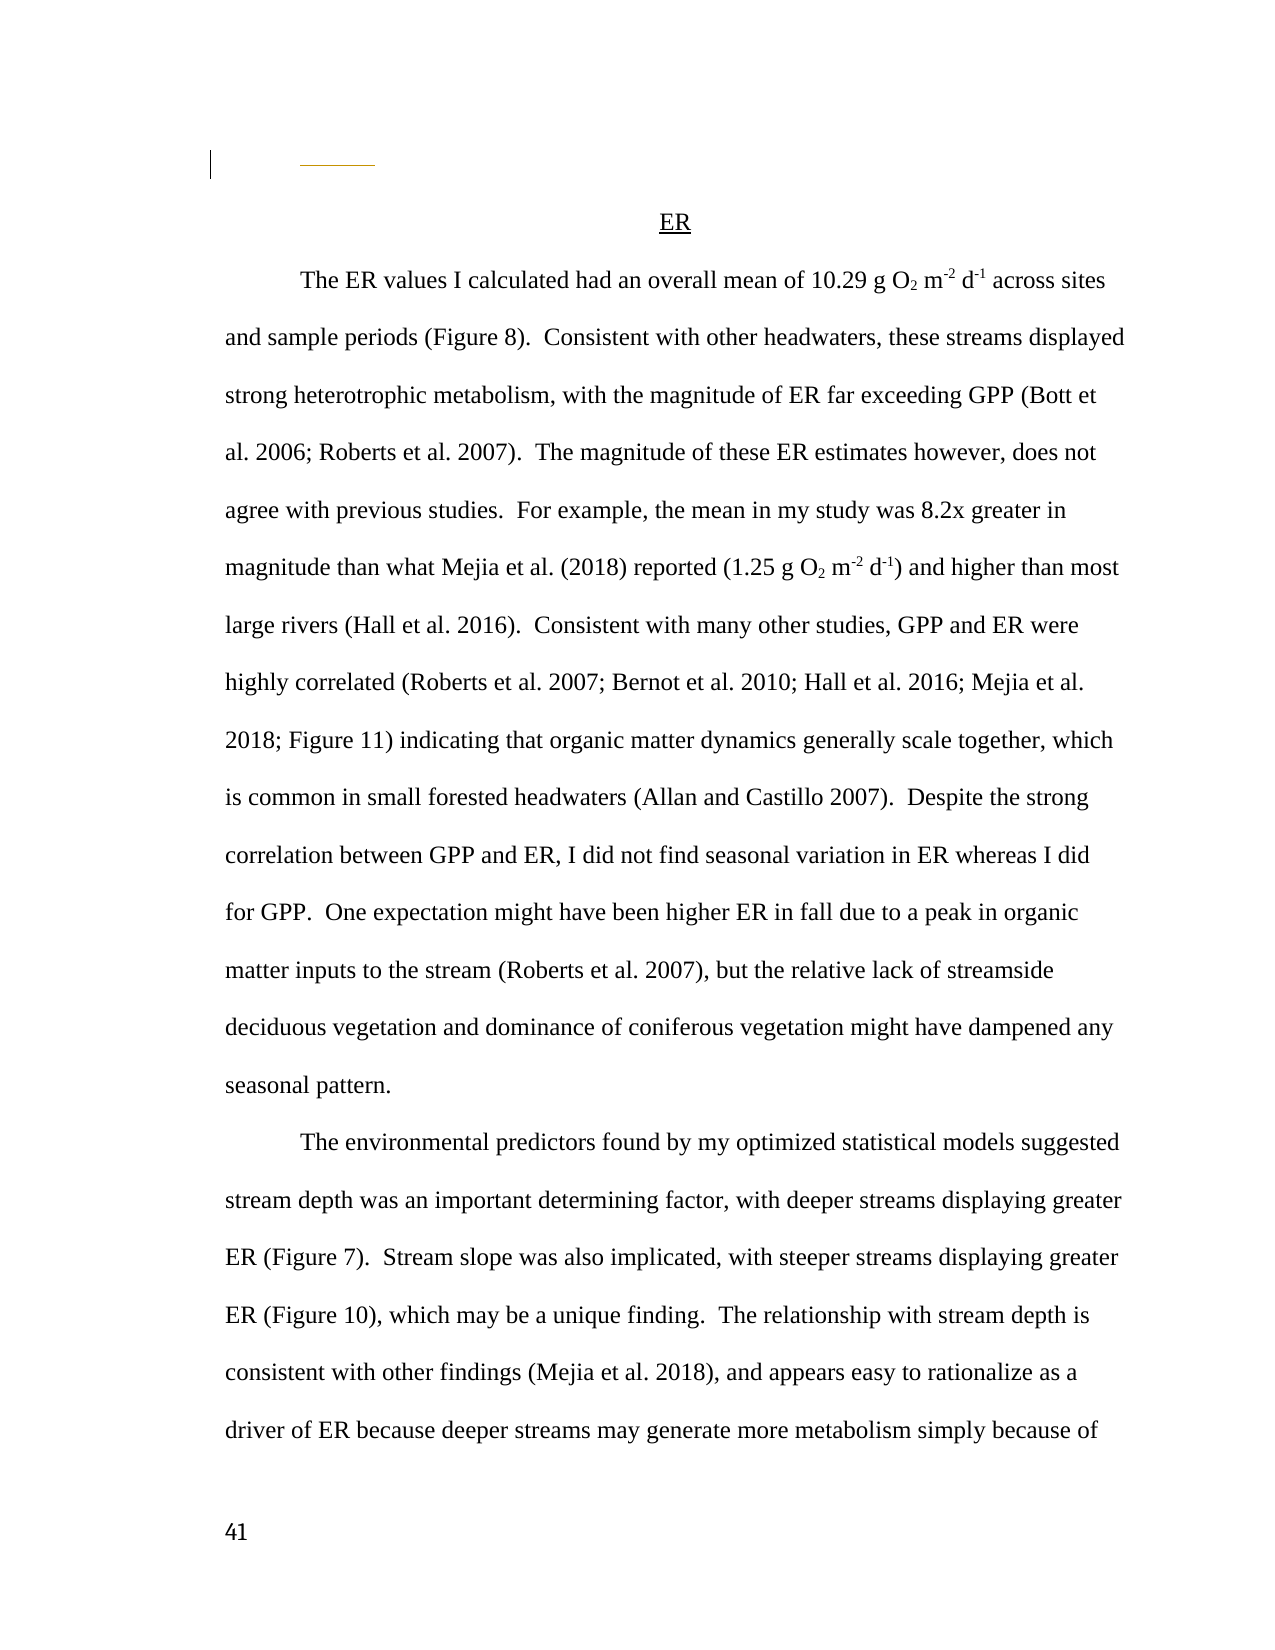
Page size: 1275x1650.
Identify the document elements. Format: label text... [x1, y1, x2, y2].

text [225, 1127, 1125, 1444]
text ER [225, 207, 1125, 236]
text The ER values I calculated had an overall mean of 10.29 g O2 m-2 d-1 across sites and sample periods (). Consistent with other headwaters, these streams displayed strong heterotrophic metabolism, with the magnitude of ER far exceeding GPP (Bott et al. 2006; Roberts et al. 2007). The magnitude of these ER estimates however, does not agree with previous studies. For example, the mean in my study was 8.2x greater in magnitude than what Mejia et al. (2018) reported (1.25 g O2 m-2 d-1) and higher than most large rivers (Hall et al. 2016). Consistent with many other studies, GPP and ER were highly correlated (Roberts et al. 2007; Bernot et al. 2010; Hall et al. 2016; Mejia et al. 2018; ) indicating that organic matter dynamics generally scale together, which is common in small forested headwaters (Allan and Castillo 2007). Despite the strong correlation between GPP and ER, I did not find seasonal variation in ER whereas I did for GPP. One expectation might have been higher ER in fall due to a peak in organic matter inputs to the stream (Roberts et al. 2007), but the relative lack of streamside deciduous vegetation and dominance of coniferous vegetation might have dampened any seasonal pattern. [225, 265, 1125, 1099]
